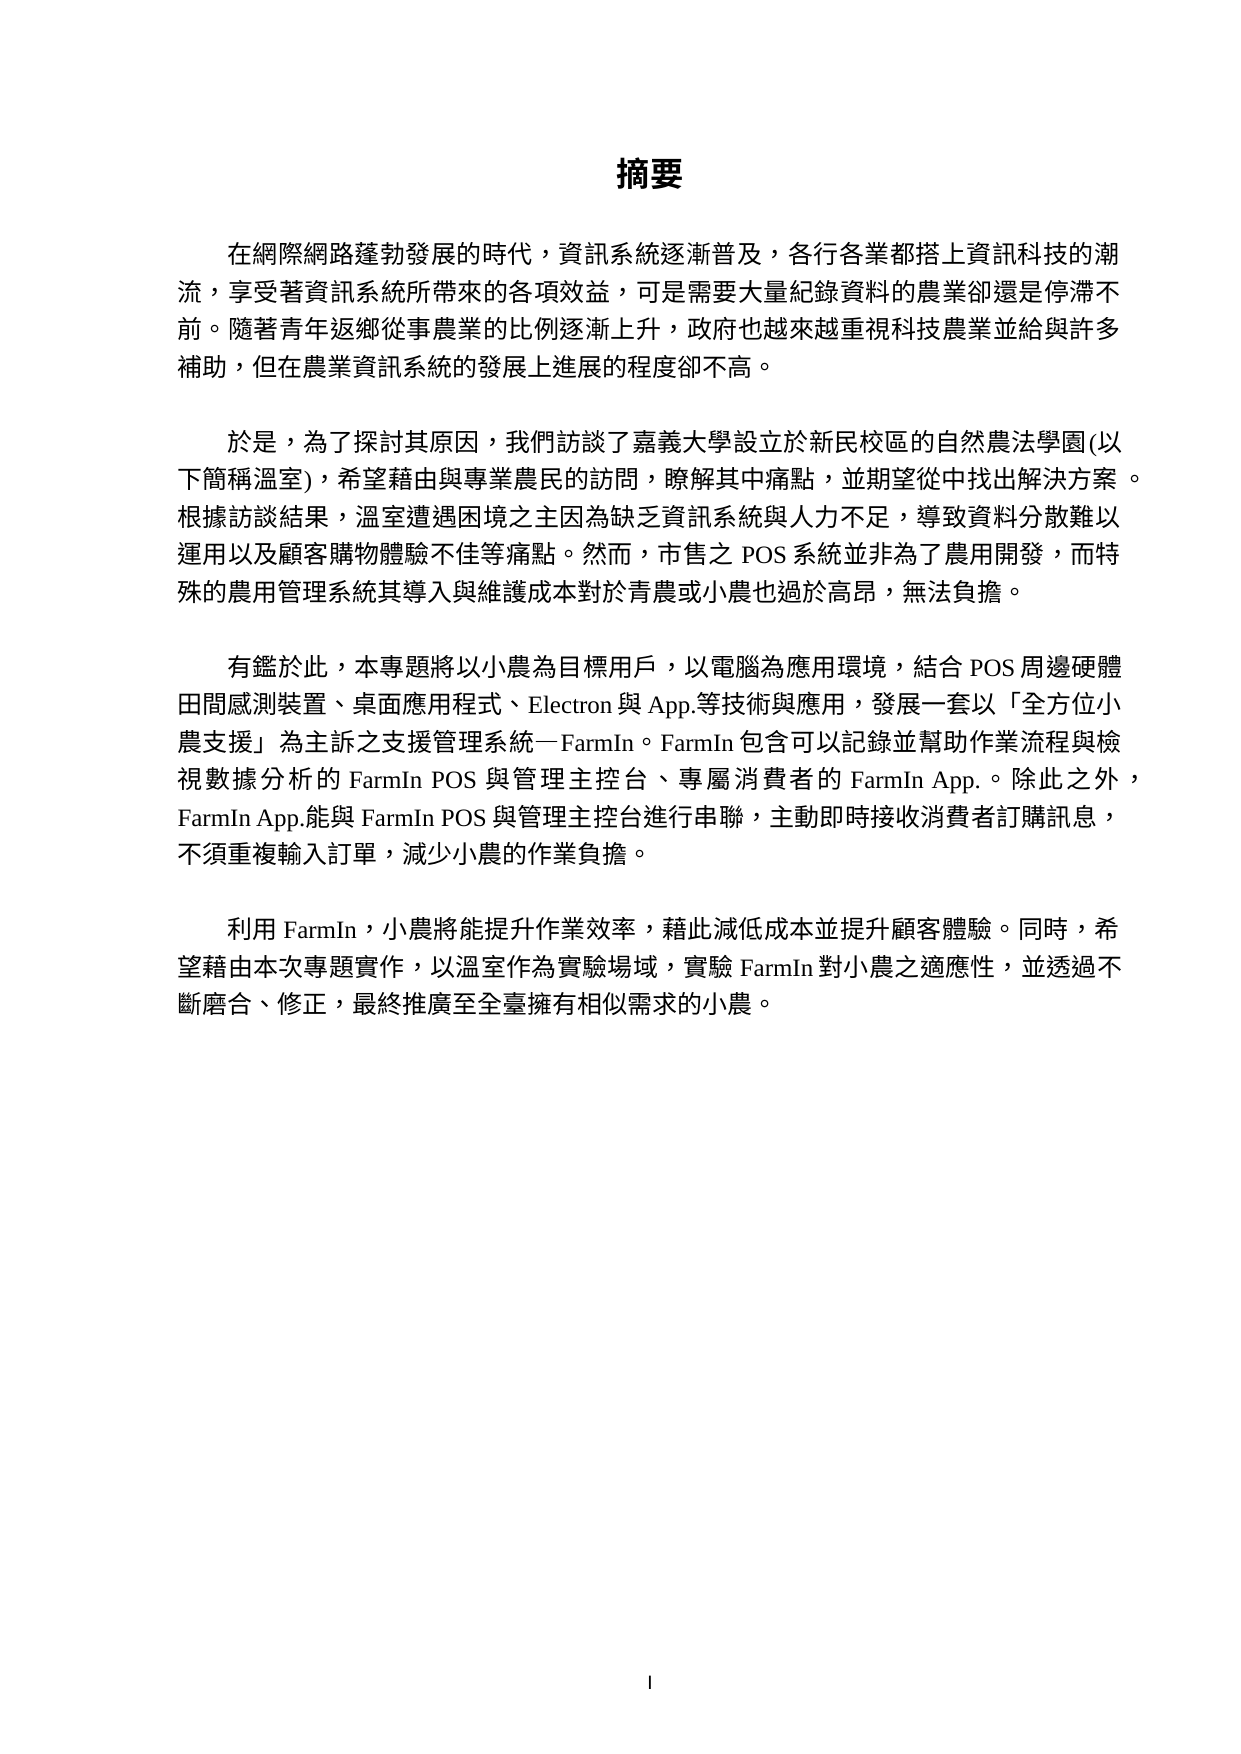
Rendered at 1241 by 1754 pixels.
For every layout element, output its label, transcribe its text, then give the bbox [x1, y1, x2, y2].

text 有鑑於此，本專題將以小農為目標用戶，以電腦為應用環境，結合POS周邊硬體、田間感測裝置、桌面應用程式、Electron與App.等技術與應用，發展一套以「全方位小農支援」為主訴之支援管理系統—FarmIn。FarmIn包含可以記錄並幫助作業流程與檢視數據分析的FarmIn POS與管理主控台、專屬消費者的FarmIn App.。除此之外，FarmIn App.能與FarmIn POS與管理主控台進行串聯，主動即時接收消費者訂購訊息，不須重複輸入訂單，減少小農的作業負擔。 [177, 646, 1122, 871]
text 利用FarmIn，小農將能提升作業效率，藉此減低成本並提升顧客體驗。同時，希望藉由本次專題實作，以溫室作為實驗場域，實驗FarmIn對小農之適應性，並透過不斷磨合、修正，最終推廣至全臺擁有相似需求的小農。 [177, 909, 1122, 1021]
text 在網際網路蓬勃發展的時代，資訊系統逐漸普及，各行各業都搭上資訊科技的潮流，享受著資訊系統所帶來的各項效益，可是需要大量紀錄資料的農業卻還是停滯不前。隨著青年返鄉從事農業的比例逐漸上升，政府也越來越重視科技農業並給與許多補助，但在農業資訊系統的發展上進展的程度卻不高。 [177, 234, 1122, 384]
text 於是，為了探討其原因，我們訪談了嘉義大學設立於新民校區的自然農法學園(以下簡稱溫室)，希望藉由與專業農民的訪問，瞭解其中痛點，並期望從中找出解決方案。根據訪談結果，溫室遭遇困境之主因為缺乏資訊系統與人力不足，導致資料分散難以運用以及顧客購物體驗不佳等痛點。然而，市售之POS系統並非為了農用開發，而特殊的農用管理系統其導入與維護成本對於青農或小農也過於高昂，無法負擔。 [177, 421, 1122, 609]
text 摘要 [177, 135, 1122, 210]
